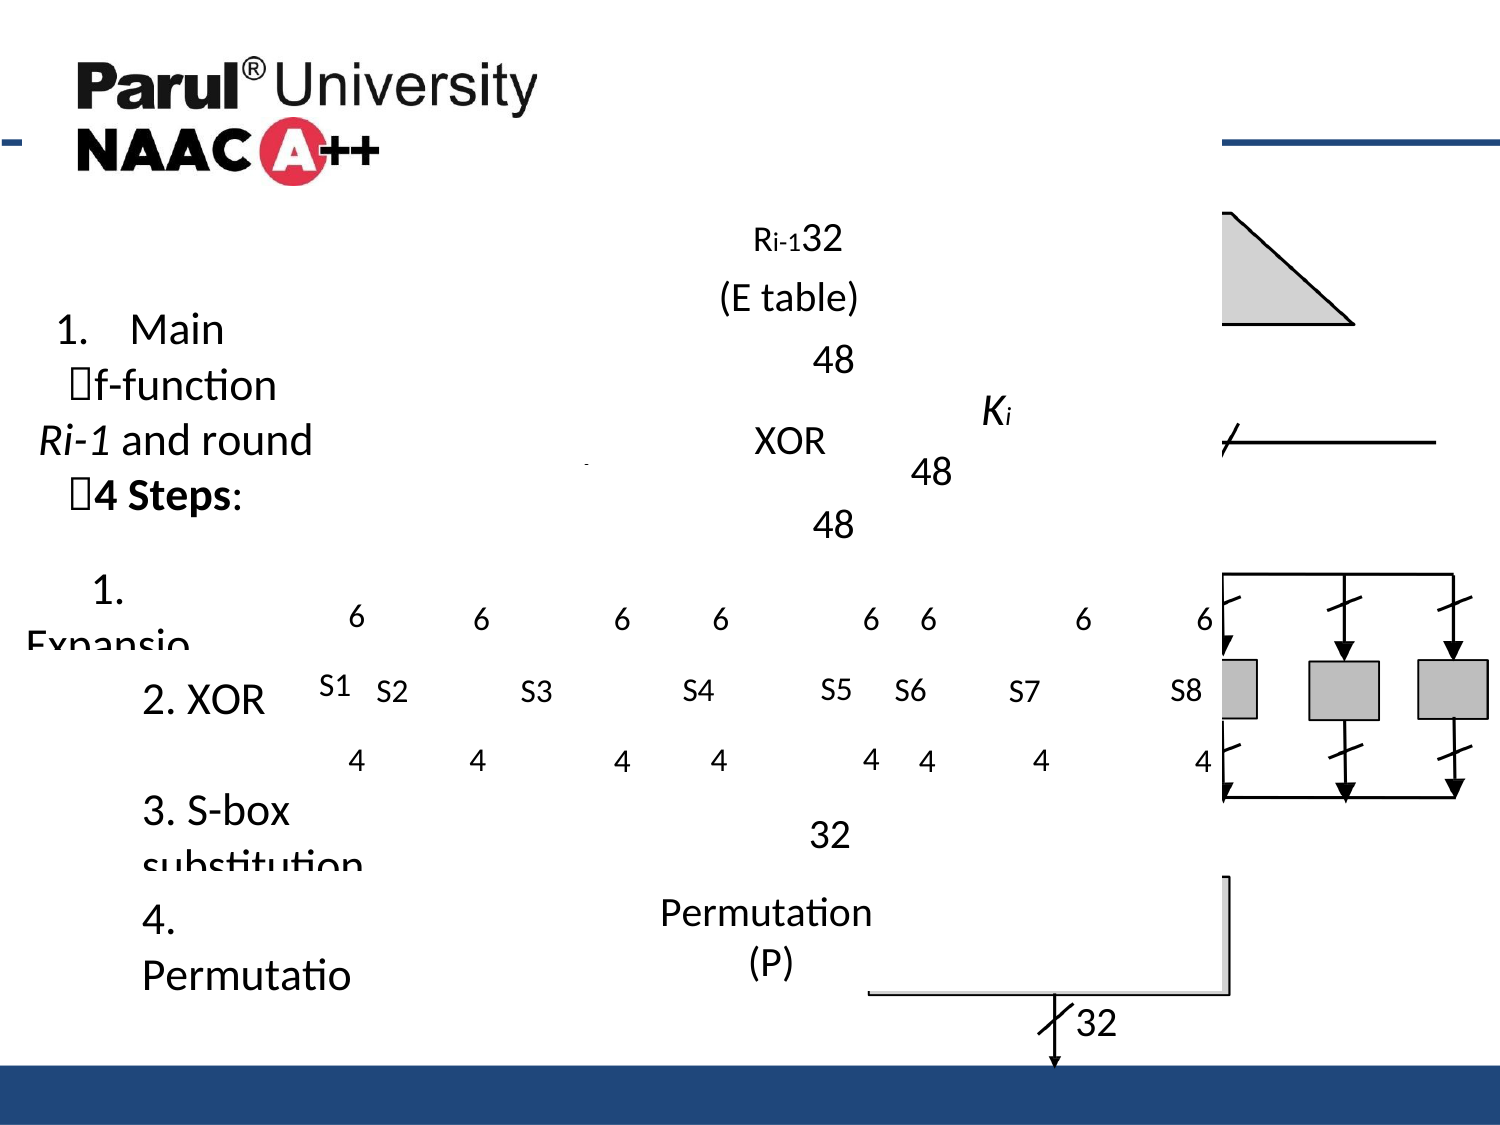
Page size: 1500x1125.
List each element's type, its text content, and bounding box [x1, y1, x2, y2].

table_cell 4 [536, 731, 708, 781]
table_cell S4 [622, 650, 794, 731]
table_cell 32 [365, 781, 1222, 871]
table_cell Main operation of DES [108, 271, 365, 356]
table_cell Permutation (P) [365, 871, 1222, 991]
table_cell 4 [22, 731, 365, 781]
table_cell 3. S-box substitution [22, 781, 365, 871]
table_cell 2. XOR with round key [22, 650, 279, 731]
table_cell 4 [965, 731, 1051, 781]
table_cell 4 [879, 731, 965, 781]
table_cell 48 [365, 327, 879, 410]
table_cell S3 [451, 650, 622, 731]
table_cell 6 [194, 554, 365, 650]
table_cell S1 [279, 650, 365, 731]
table_cell S8 [1051, 650, 1222, 731]
picture [77, 56, 538, 186]
picture [0, 131, 1500, 1125]
table_cell Ki [965, 271, 1222, 554]
table_cell XOR [365, 410, 879, 464]
table_cell 4 [365, 731, 536, 781]
table_cell 48 [879, 271, 965, 554]
table_cell 4 [708, 731, 794, 781]
table_cell 6 [536, 554, 708, 650]
table_cell 6 [794, 554, 879, 650]
table_cell 6 [365, 554, 536, 650]
table_cell 4. Permutation [22, 871, 365, 991]
table_cell 6 [708, 554, 794, 650]
table_cell Ri-1 and round key ki [22, 410, 365, 464]
table_cell f-function inputs: [22, 356, 365, 410]
table_cell 6 [965, 554, 1137, 650]
table_cell 6 [879, 554, 965, 650]
table_cell 1. [22, 271, 108, 356]
table_cell S2 [365, 650, 451, 731]
table_cell 48 [365, 465, 879, 554]
table_cell (E table) [365, 271, 879, 327]
text 32 [0, 996, 1117, 1047]
table_cell S6 [879, 650, 965, 731]
table_cell 1. Expansion E [22, 554, 193, 650]
table_cell S5 [794, 650, 879, 731]
table_cell 6 [1137, 554, 1222, 650]
table_header Ri-132 Data Encryption Standard (DES): The f Function Expansion/permutation [22, 50, 1222, 271]
table_cell S7 [965, 650, 1051, 731]
table_cell 4 Steps: [22, 465, 365, 554]
table_cell 4 [1051, 731, 1222, 781]
table_cell 4 [794, 731, 879, 781]
